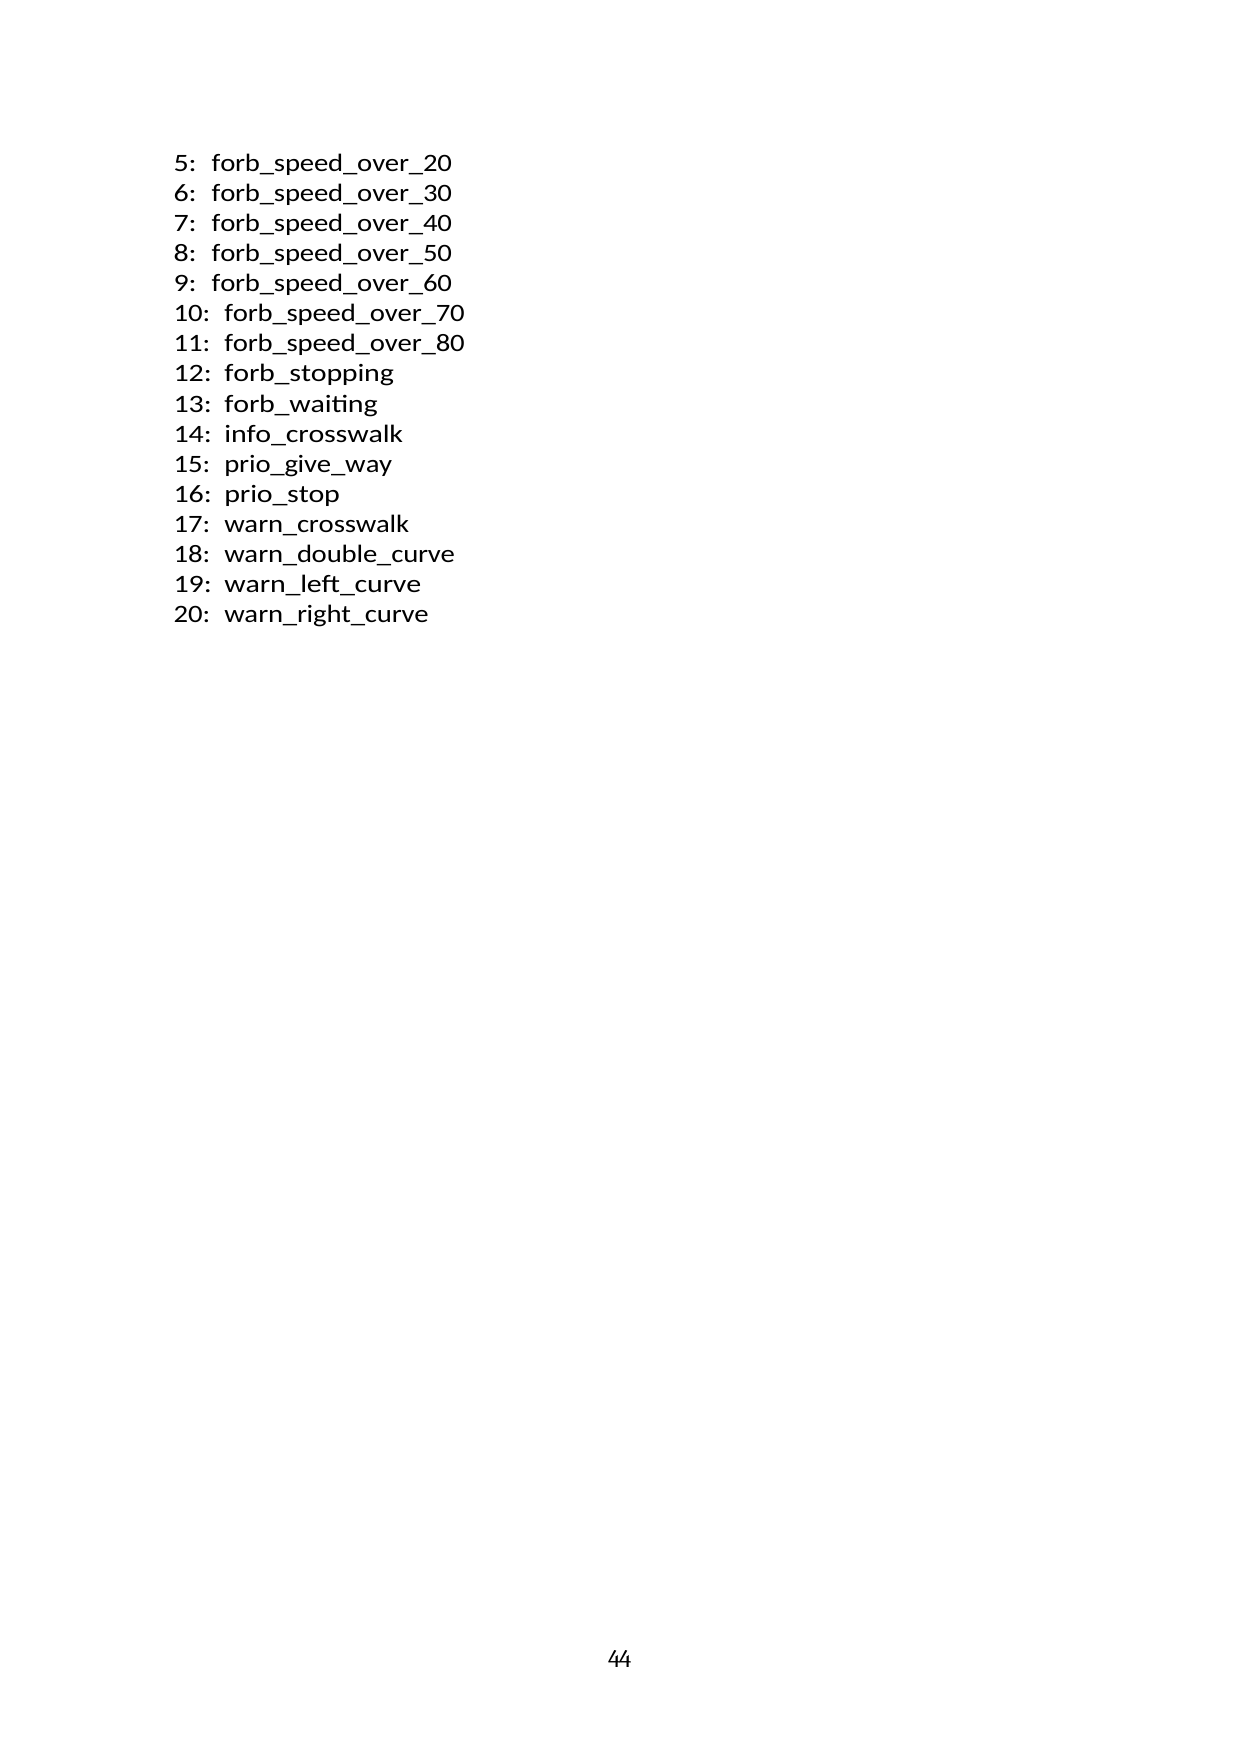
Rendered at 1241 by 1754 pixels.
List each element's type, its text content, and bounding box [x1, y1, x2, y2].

text 20: warn_right_curve [173, 599, 1181, 629]
text 14: info_crosswalk [173, 418, 1181, 448]
text 13: forb_waiting [173, 388, 1181, 418]
text 8: forb_speed_over_50 [173, 237, 1181, 267]
text 10: forb_speed_over_70 [173, 298, 1181, 328]
text 12: forb_stopping [173, 358, 1181, 388]
text 6: forb_speed_over_30 [173, 177, 1181, 207]
text 5: forb_speed_over_20 [173, 147, 1181, 177]
text 7: forb_speed_over_40 [173, 207, 1181, 237]
text 9: forb_speed_over_60 [173, 267, 1181, 298]
text 18: warn_double_curve [173, 538, 1181, 568]
text 15: prio_give_way [173, 448, 1181, 478]
text 11: forb_speed_over_80 [173, 328, 1181, 358]
text 19: warn_left_curve [173, 568, 1181, 599]
text 17: warn_crosswalk [173, 508, 1181, 538]
text 16: prio_stop [173, 478, 1181, 508]
